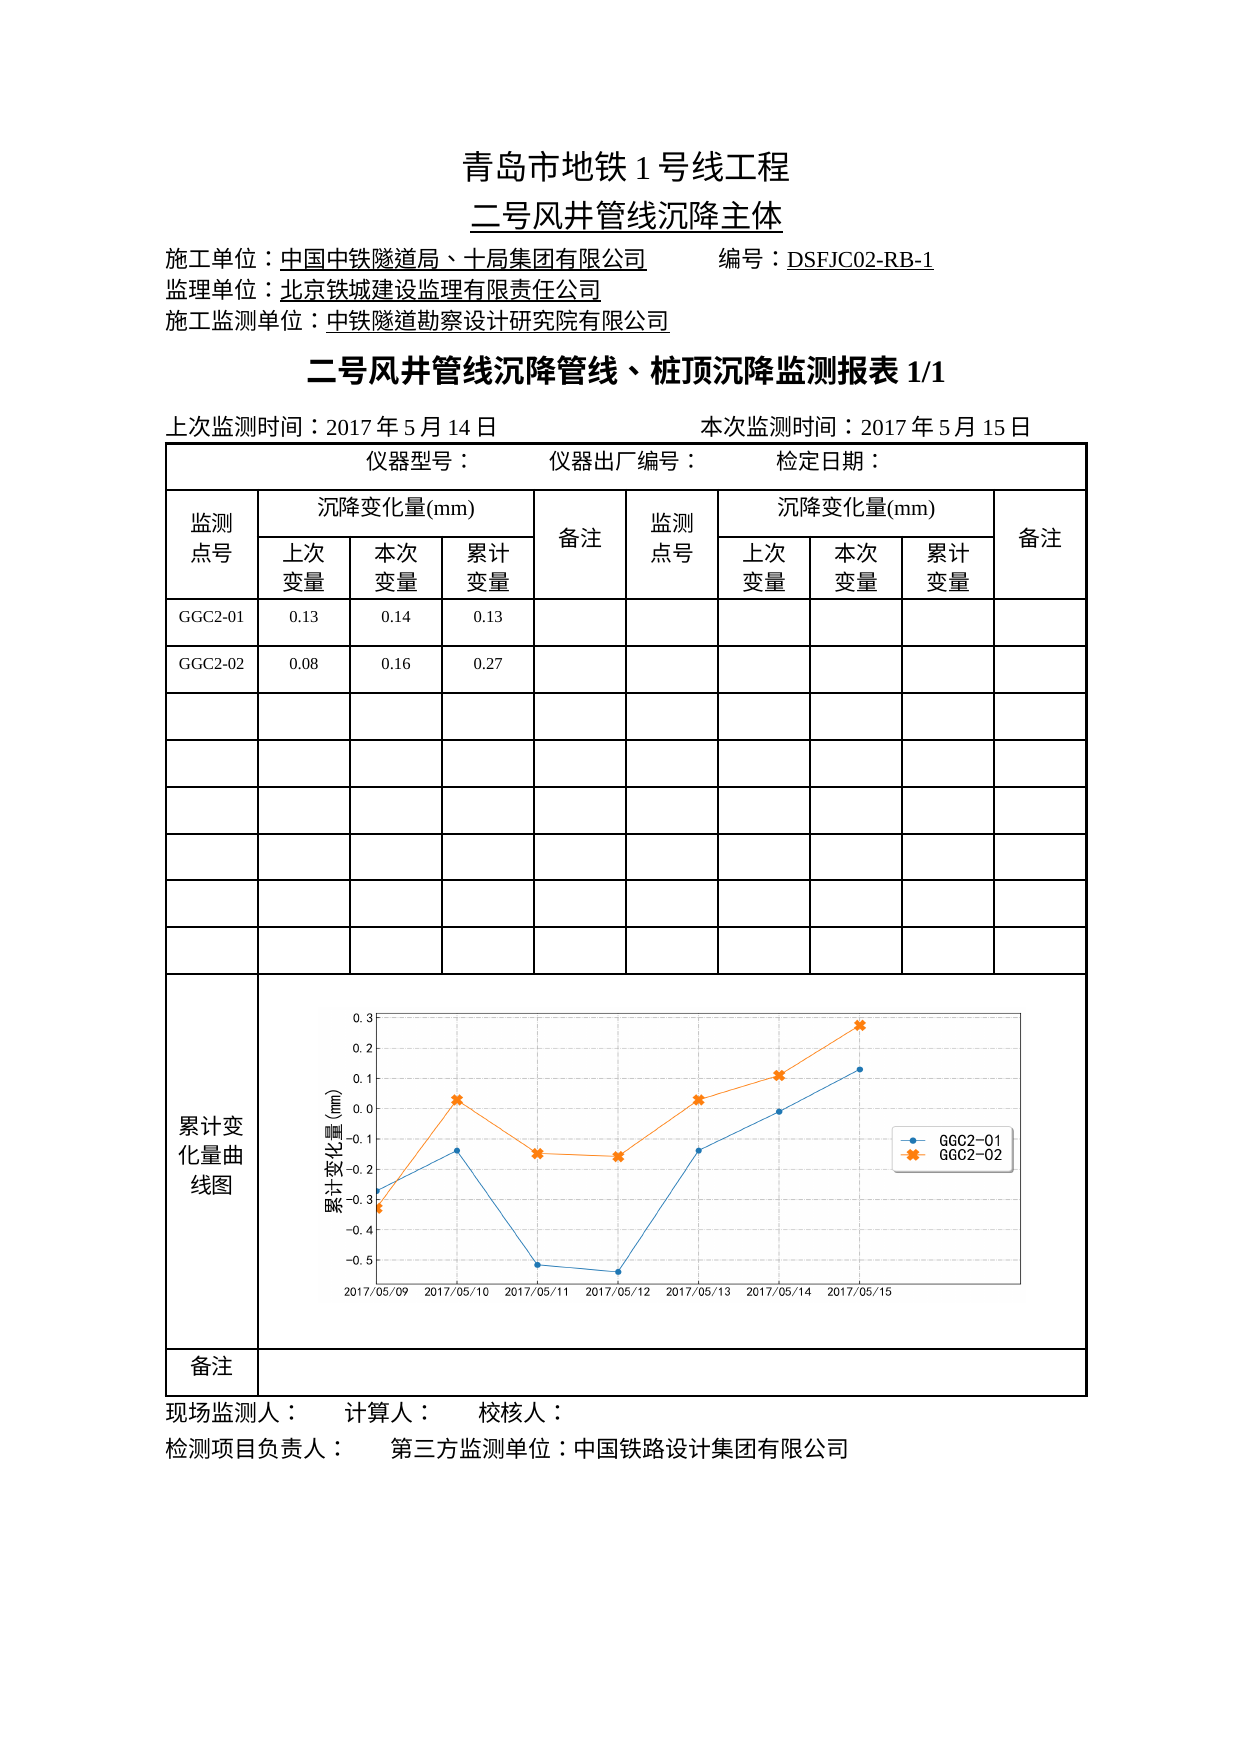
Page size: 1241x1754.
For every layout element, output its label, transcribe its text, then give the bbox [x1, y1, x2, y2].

table_cell [259, 741, 349, 786]
table_cell [535, 600, 625, 645]
table_cell [995, 600, 1085, 645]
table_cell 备注 [535, 491, 625, 598]
table_cell [351, 928, 441, 973]
table_cell [903, 741, 993, 786]
table_cell [627, 881, 717, 926]
table_cell [811, 788, 901, 832]
table_cell [627, 694, 717, 739]
table_cell [259, 788, 349, 832]
table_cell [167, 928, 257, 973]
table_cell [903, 600, 993, 645]
text 现场监测人： 计算人： 校核人： [165, 1397, 1087, 1428]
table_cell 0.27 [443, 647, 533, 692]
table_cell [719, 741, 809, 786]
table_cell [535, 928, 625, 973]
picture [317, 1007, 1027, 1303]
table_cell 本次 变量 [351, 538, 441, 598]
table_cell [351, 741, 441, 786]
table_cell [627, 741, 717, 786]
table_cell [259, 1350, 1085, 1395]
table_cell [719, 881, 809, 926]
table_cell 监测 点号 [167, 491, 257, 598]
table_cell 0.14 [351, 600, 441, 645]
text 检测项目负责人： 第三方监测单位：中国铁路设计集团有限公司 [165, 1433, 1087, 1464]
table_cell 0.16 [351, 647, 441, 692]
table_cell [811, 647, 901, 692]
table_cell [995, 881, 1085, 926]
text 青岛市地铁1号线工程 [165, 159, 1087, 184]
table_cell [259, 881, 349, 926]
table_cell [627, 788, 717, 832]
text 监理单位：北京铁城建设监理有限责任公司 [165, 274, 1087, 305]
table_cell 上次 变量 [719, 538, 809, 598]
table_cell [903, 788, 993, 832]
table_cell [995, 835, 1085, 879]
table_cell [903, 881, 993, 926]
table_cell [259, 835, 349, 879]
table_cell [535, 741, 625, 786]
table_cell 0.08 [259, 647, 349, 692]
table_cell [259, 694, 349, 739]
table_cell 监测 点号 [627, 491, 717, 598]
table_cell [535, 647, 625, 692]
table_cell [259, 975, 1085, 1348]
text 二号风井管线沉降管线、桩顶沉降监测报表1/1 [165, 349, 1087, 392]
table_cell [627, 835, 717, 879]
table_cell 累计变化量曲线图 [167, 975, 257, 1348]
table_cell 本次 变量 [811, 538, 901, 598]
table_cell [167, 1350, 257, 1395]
text 施工监测单位：中铁隧道勘察设计研究院有限公司 [165, 305, 1087, 337]
table_cell 沉降变化量(mm) [719, 491, 993, 536]
table_cell [995, 741, 1085, 786]
table_cell [167, 835, 257, 879]
table_cell [811, 928, 901, 973]
text 二号风井管线沉降主体 [165, 184, 1087, 239]
table_cell 沉降变化量(mm) [259, 491, 533, 536]
table_cell [995, 788, 1085, 832]
table_cell [995, 694, 1085, 739]
table_cell [719, 788, 809, 832]
table_cell [443, 881, 533, 926]
table_cell [443, 694, 533, 739]
text 施工单位：中国中铁隧道局、十局集团有限公司 编号：DSFJC02-RB-1 [165, 243, 1087, 274]
table_cell [535, 694, 625, 739]
table_cell [351, 788, 441, 832]
table_cell [903, 647, 993, 692]
table_cell [443, 928, 533, 973]
table_cell [811, 600, 901, 645]
table_cell [719, 694, 809, 739]
table_cell [995, 647, 1085, 692]
table_cell 累计 变量 [903, 538, 993, 598]
table_cell [811, 835, 901, 879]
table_cell [167, 881, 257, 926]
table_cell [995, 928, 1085, 973]
table_cell [719, 600, 809, 645]
table_cell [627, 647, 717, 692]
table_cell [167, 788, 257, 832]
table_cell [811, 881, 901, 926]
text 上次监测时间：2017年5月14日 本次监测时间：2017年5月15日 [165, 411, 1087, 442]
table_cell [719, 928, 809, 973]
table_cell [627, 600, 717, 645]
table_cell [443, 788, 533, 832]
table_cell [167, 694, 257, 739]
table_cell [719, 647, 809, 692]
table_cell [535, 881, 625, 926]
table_cell [903, 928, 993, 973]
table_cell 0.13 [443, 600, 533, 645]
table_cell [167, 741, 257, 786]
table_cell [903, 694, 993, 739]
table_cell [351, 694, 441, 739]
table_cell [535, 835, 625, 879]
table_cell 0.13 [259, 600, 349, 645]
table_cell [811, 741, 901, 786]
table_cell [351, 835, 441, 879]
table_cell [903, 835, 993, 879]
table_cell [811, 694, 901, 739]
table_cell [443, 835, 533, 879]
table_cell GGC2-02 [167, 647, 257, 692]
table_cell [719, 835, 809, 879]
table_cell 上次 变量 [259, 538, 349, 598]
table_cell 累计 变量 [443, 538, 533, 598]
table_header 仪器型号： 仪器出厂编号： 检定日期： [167, 445, 1085, 489]
table_cell 备注 [995, 491, 1085, 598]
table_cell [535, 788, 625, 832]
table_cell [627, 928, 717, 973]
table_cell [443, 741, 533, 786]
table_cell [259, 928, 349, 973]
table_cell [351, 881, 441, 926]
table_cell GGC2-01 [167, 600, 257, 645]
